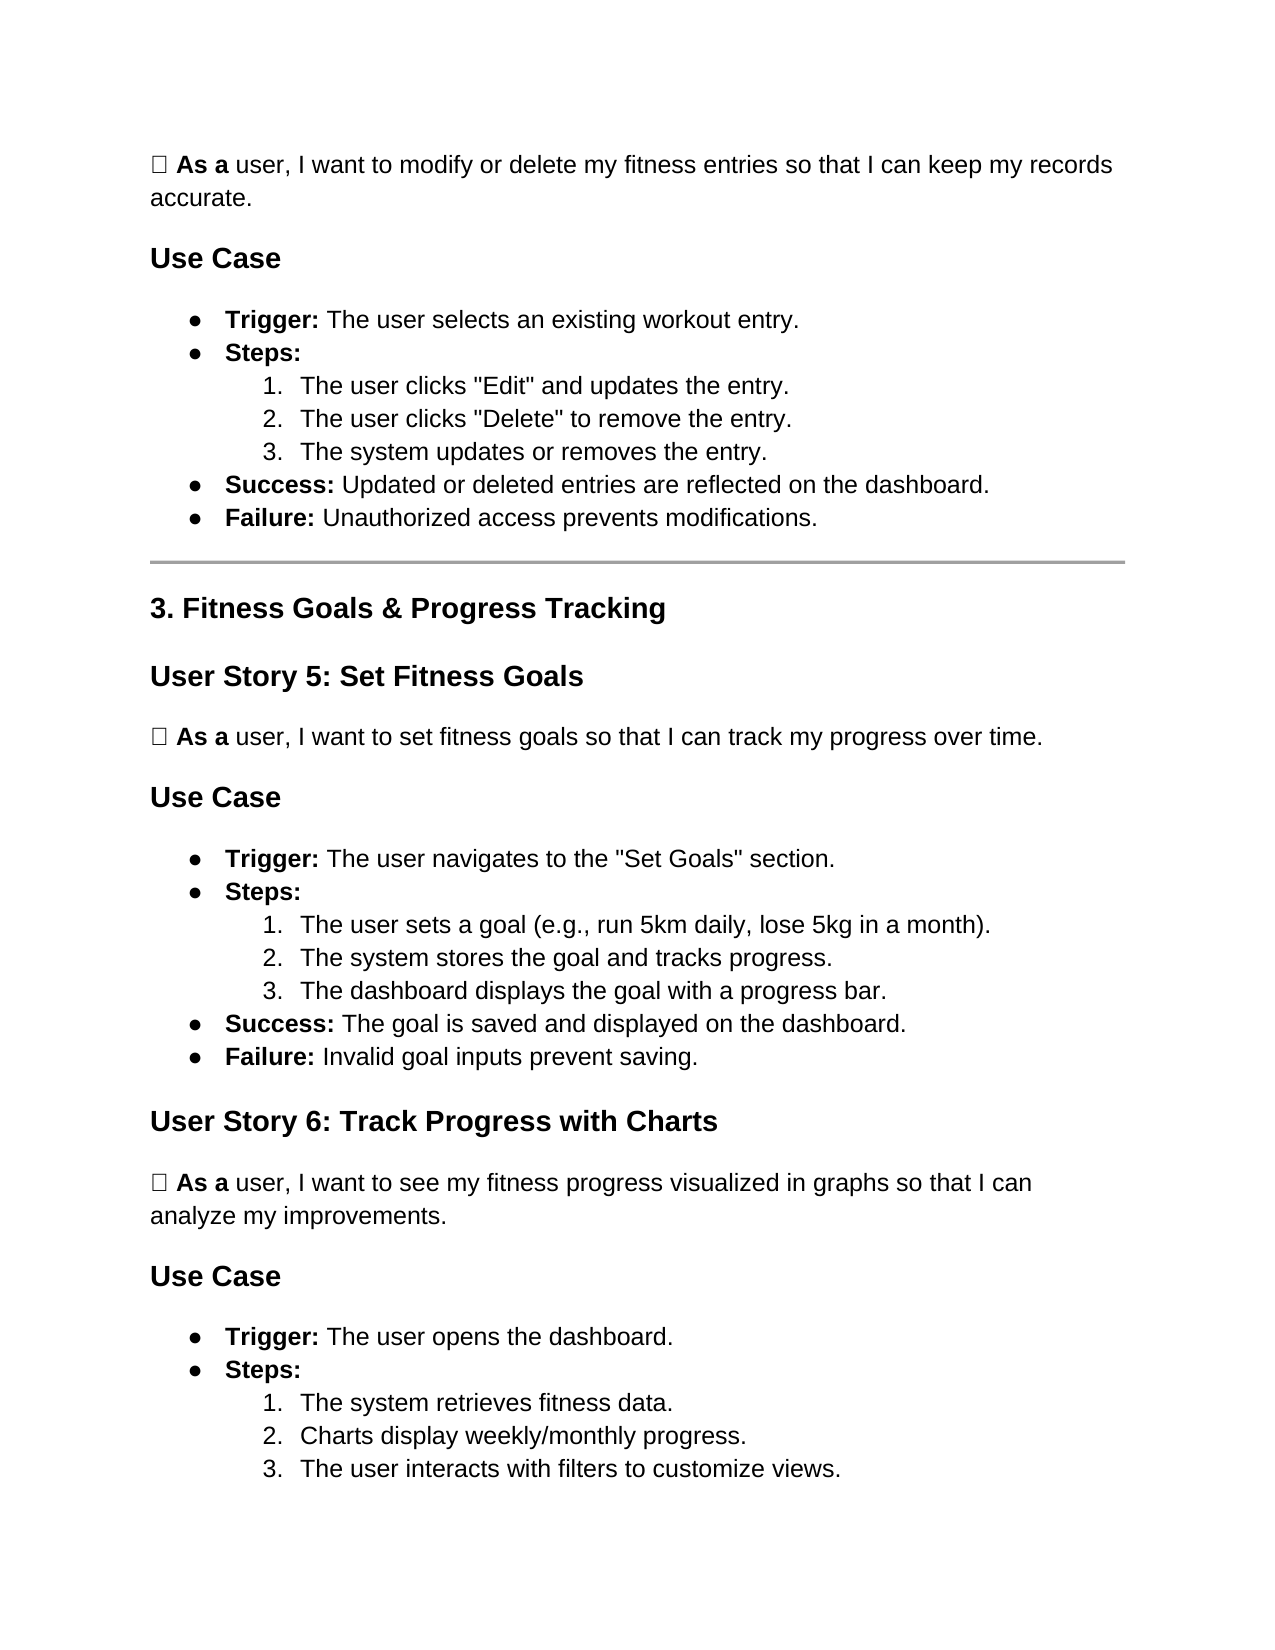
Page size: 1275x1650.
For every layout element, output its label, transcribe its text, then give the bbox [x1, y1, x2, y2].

list Charts display weekly/monthly progress. [262, 1421, 1125, 1450]
list Failure: Unauthorized access prevents modifications. [187, 503, 1125, 531]
list The user clicks "Edit" and updates the entry. [262, 371, 1125, 399]
list Steps: [187, 877, 1125, 906]
list The user sets a goal (e.g., run 5km daily, lose 5kg in a month). [262, 910, 1125, 938]
list Trigger: The user navigates to the "Set Goals" section. [187, 844, 1125, 872]
text Use Case [150, 780, 1125, 814]
list The system stores the goal and tracks progress. [262, 943, 1125, 972]
list The user interacts with filters to customize views. [262, 1454, 1125, 1483]
text 📌 As a user, I want to modify or delete my fitness entries so that I can keep my records accurate. [150, 150, 1125, 212]
text 📌 As a user, I want to set fitness goals so that I can track my progress over time. [150, 722, 1125, 751]
list The dashboard displays the goal with a progress bar. [262, 976, 1125, 1004]
list Success: The goal is saved and displayed on the dashboard. [187, 1009, 1125, 1038]
text User Story 6: Track Progress with Charts [150, 1104, 1125, 1138]
list Trigger: The user opens the dashboard. [187, 1322, 1125, 1351]
list The system updates or removes the entry. [262, 437, 1125, 465]
list Failure: Invalid goal inputs prevent saving. [187, 1042, 1125, 1071]
list The system retrieves fitness data. [262, 1388, 1125, 1417]
text User Story 5: Set Fitness Goals [150, 659, 1125, 692]
list Trigger: The user selects an existing workout entry. [187, 304, 1125, 333]
list Success: Updated or deleted entries are reflected on the dashboard. [187, 470, 1125, 498]
text 📌 As a user, I want to see my fitness progress visualized in graphs so that I can analyze my improvements. [150, 1168, 1125, 1229]
text Use Case [150, 241, 1125, 274]
text Use Case [150, 1259, 1125, 1292]
list Steps: [187, 1355, 1125, 1384]
list The user clicks "Delete" to remove the entry. [262, 404, 1125, 432]
text 3. Fitness Goals & Progress Tracking [150, 591, 1125, 624]
list Steps: [187, 338, 1125, 366]
